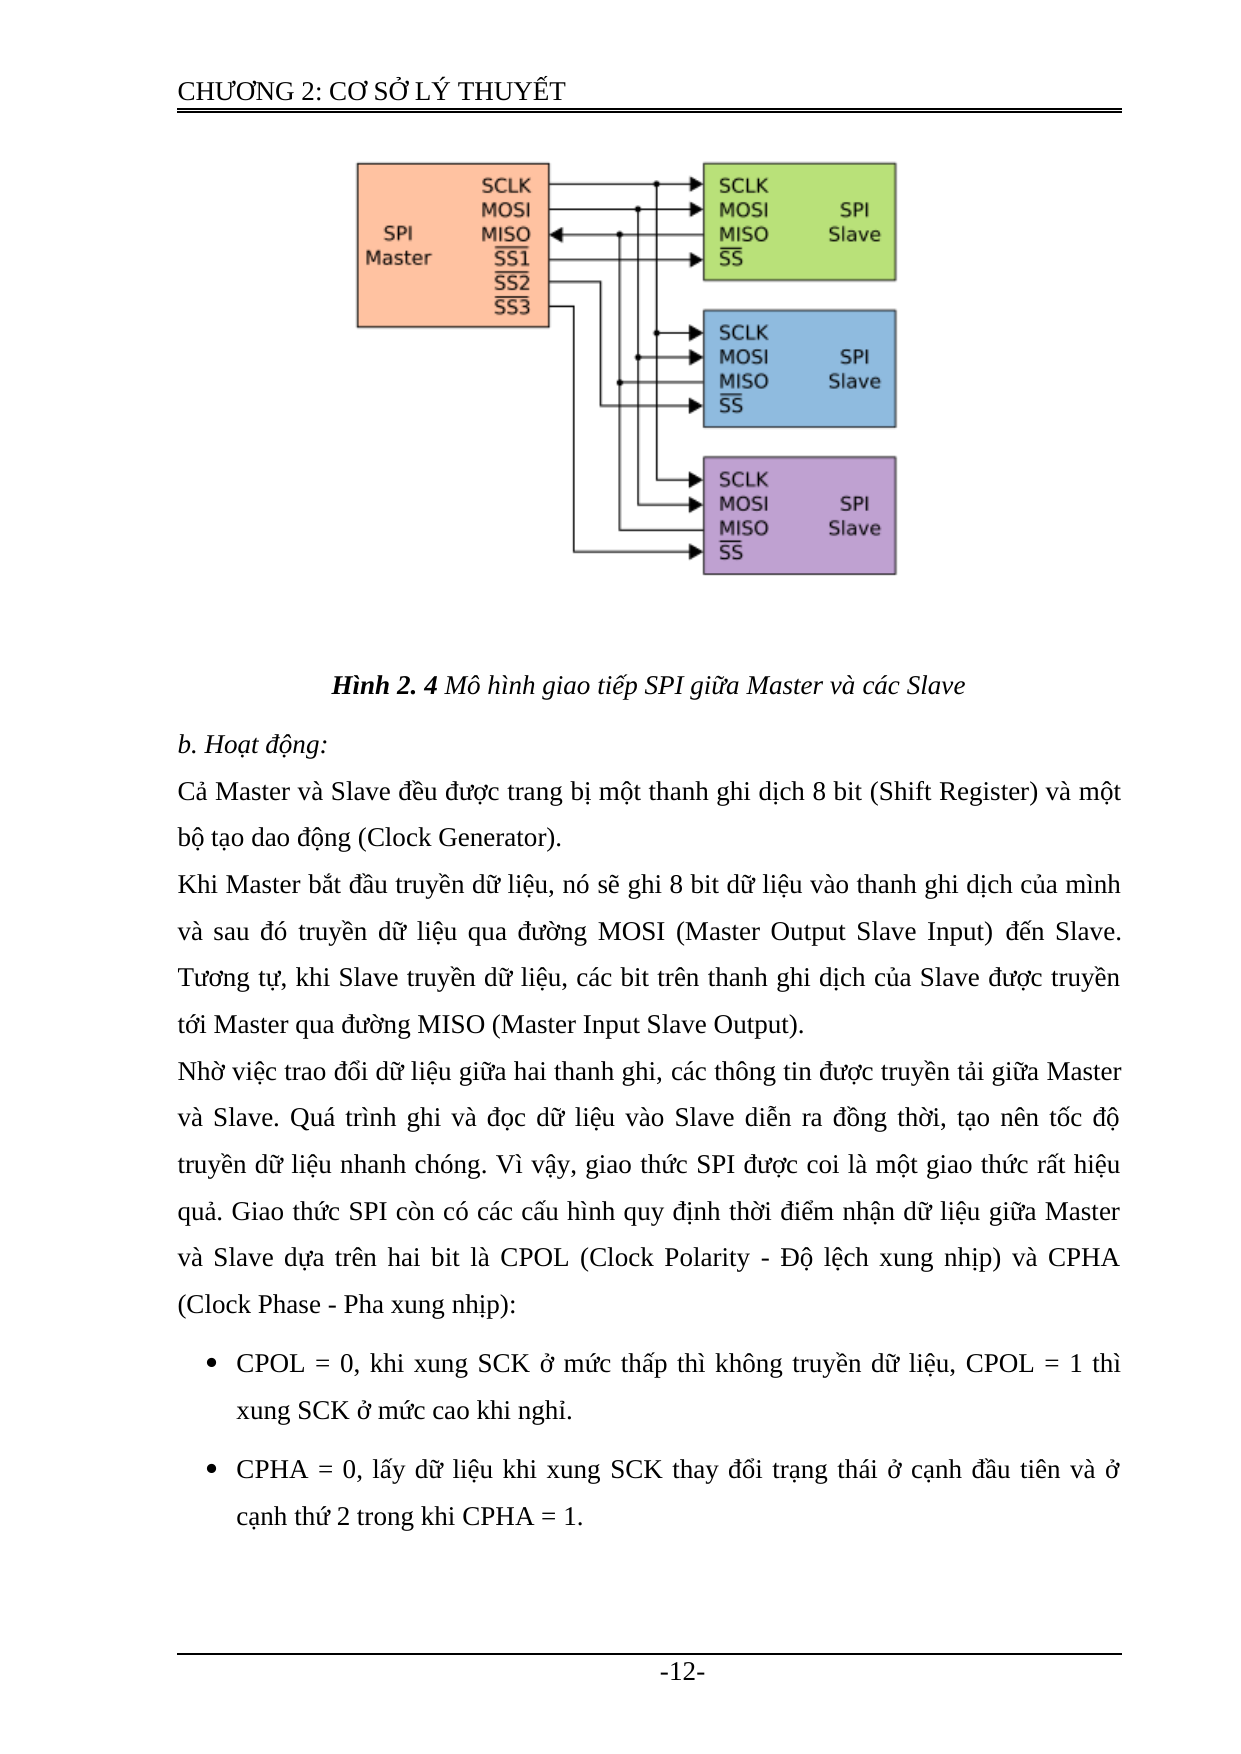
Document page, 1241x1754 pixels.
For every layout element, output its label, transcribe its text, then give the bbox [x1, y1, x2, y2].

picture [337, 144, 963, 641]
text CPHA = 0, lấy dữ liệu khi xung SCK thay đổi trạng thái ở cạnh đầu tiên và ở cạnh thứ 2 trong khi CPHA = 1. [207, 1453, 1122, 1531]
text Nhờ việc trao đổi dữ liệu giữa hai thanh ghi, các thông tin được truyền tải giữa Master và Slave. Quá trình ghi và đọc dữ liệu vào Slave diễn ra đồng thời, tạo nên tốc độ truyền dữ liệu nhanh chóng. Vì vậy, giao thức SPI được coi là một giao thức rất hiệu quả. Giao thức SPI còn có các cấu hình quy định thời điểm nhận dữ liệu giữa Master và Slave dựa trên hai bit là CPOL (Clock Polarity - Độ lệch xung nhịp) và CPHA (Clock Phase - Pha xung nhịp): [177, 1055, 1122, 1319]
text Khi Master bắt đầu truyền dữ liệu, nó sẽ ghi 8 bit dữ liệu vào thanh ghi dịch của mình và sau đó truyền dữ liệu qua đường MOSI (Master Output Slave Input) đến Slave. Tương tự, khi Slave truyền dữ liệu, các bit trên thanh ghi dịch của Slave được truyền tới Master qua đường MISO (Master Input Slave Output). [177, 868, 1122, 1039]
text Cả Master và Slave đều được trang bị một thanh ghi dịch 8 bit (Shift Register) và một bộ tạo dao động (Clock Generator). [177, 775, 1122, 853]
subtitle Hoạt động: [177, 728, 1122, 759]
text CPOL = 0, khi xung SCK ở mức thấp thì không truyền dữ liệu, CPOL = 1 thì xung SCK ở mức cao khi nghỉ. [207, 1347, 1122, 1425]
text Hình 2. 4 Mô hình giao tiếp SPI giữa Master và các Slave [177, 669, 1122, 700]
